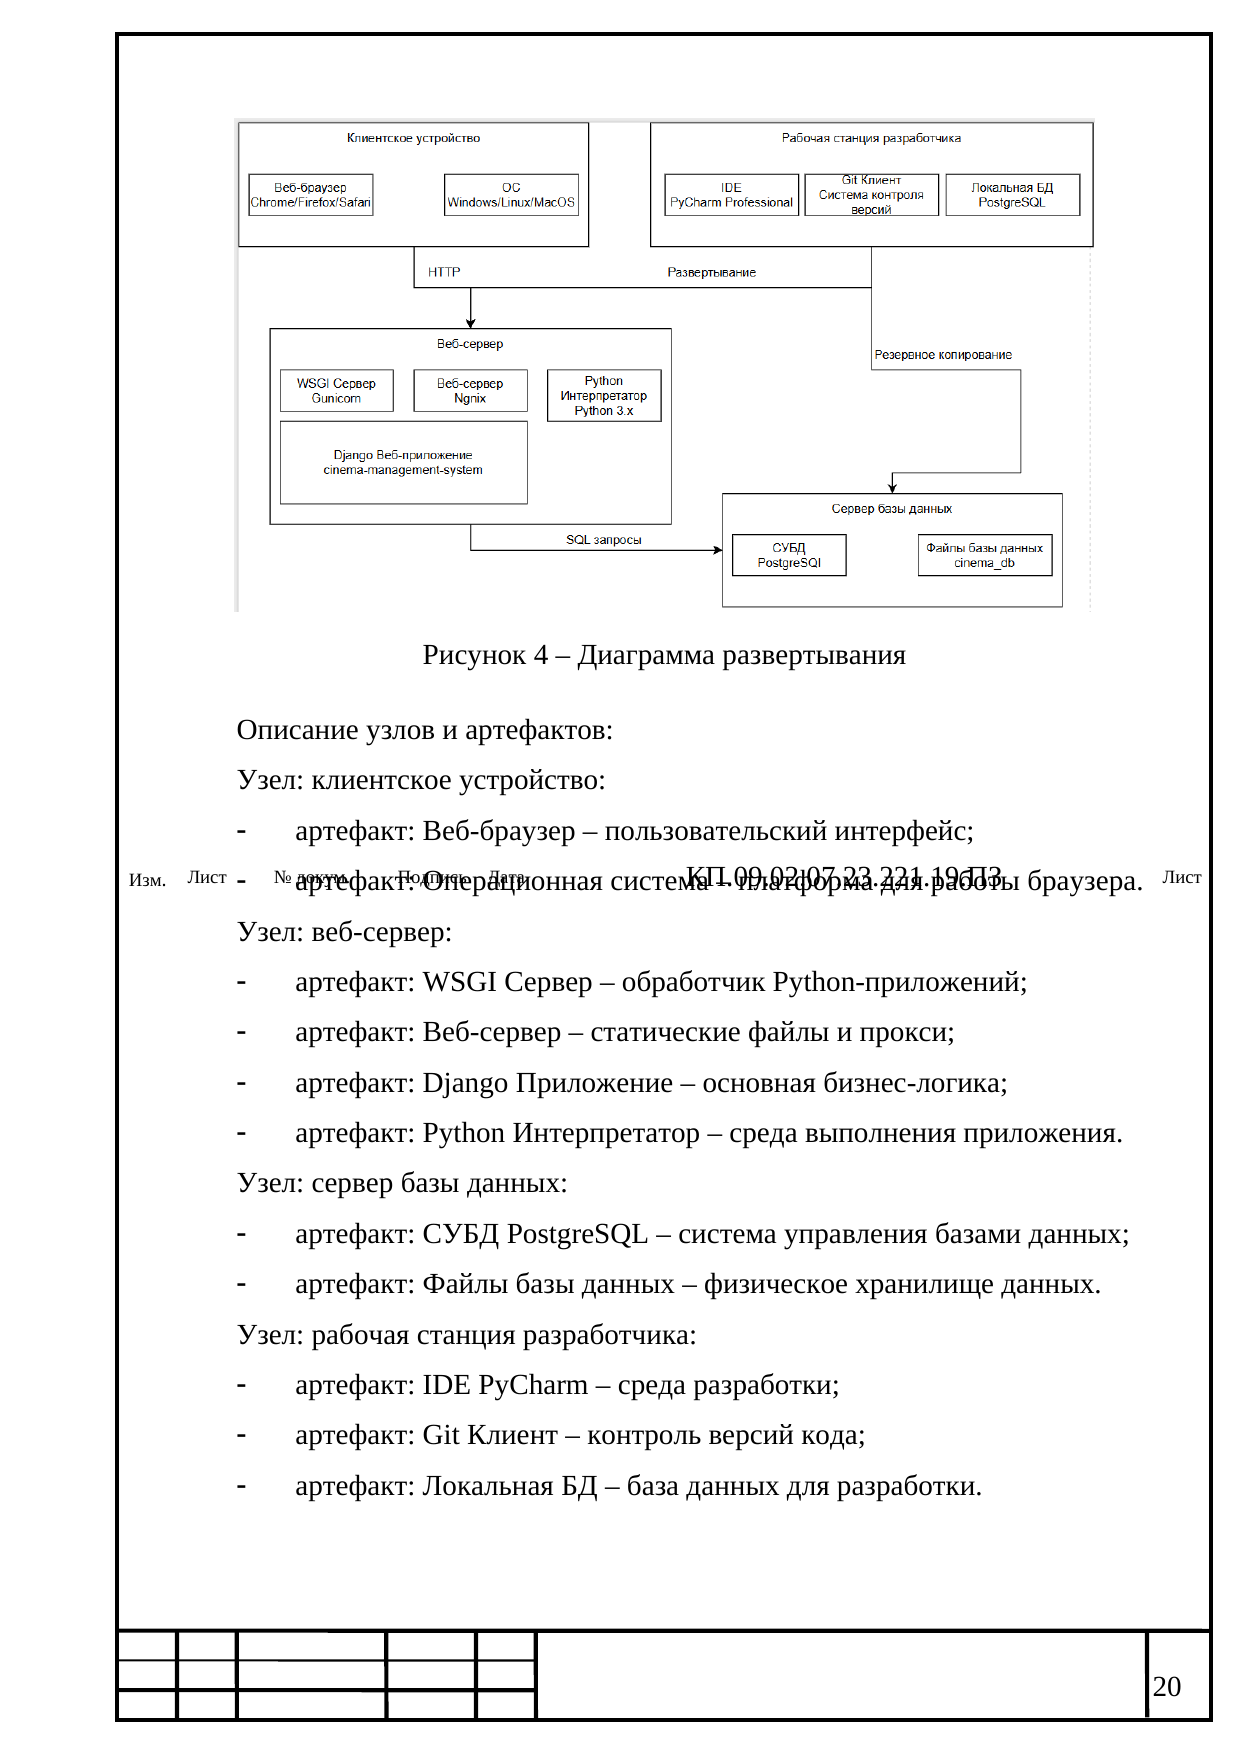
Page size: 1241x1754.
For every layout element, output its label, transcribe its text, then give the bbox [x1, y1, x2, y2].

text Узел: клиентское устройство: [148, 762, 1181, 796]
text Рисунок 4 – Диаграмма развертывания [148, 637, 1181, 670]
list артефакт: IDE PyCharm – среда разработки; [148, 1367, 1181, 1401]
list артефакт: Python Интерпретатор – среда выполнения приложения. [148, 1115, 1181, 1149]
picture [234, 118, 1095, 612]
list артефакт: Веб-сервер – статические файлы и прокси; [148, 1014, 1181, 1048]
list артефакт: Django Приложение – основная бизнес-логика; [148, 1065, 1181, 1098]
list артефакт: WSGI Сервер – обработчик Python-приложений; [148, 964, 1181, 998]
list артефакт: Веб-браузер – пользовательский интерфейс; [148, 813, 1181, 846]
text Описание узлов и артефактов: [148, 712, 1181, 746]
list артефакт: Git Клиент – контроль версий кода; [148, 1417, 1181, 1451]
list артефакт: Операционная система – платформа для работы браузера. [148, 863, 1181, 897]
text Узел: сервер базы данных: [148, 1166, 1181, 1199]
list артефакт: Локальная БД – база данных для разработки. [148, 1468, 1181, 1502]
text Узел: веб-сервер: [148, 914, 1181, 947]
list артефакт: СУБД PostgreSQL – система управления базами данных; [148, 1216, 1181, 1249]
text Узел: рабочая станция разработчика: [148, 1317, 1181, 1350]
list артефакт: Файлы базы данных – физическое хранилище данных. [148, 1266, 1181, 1300]
